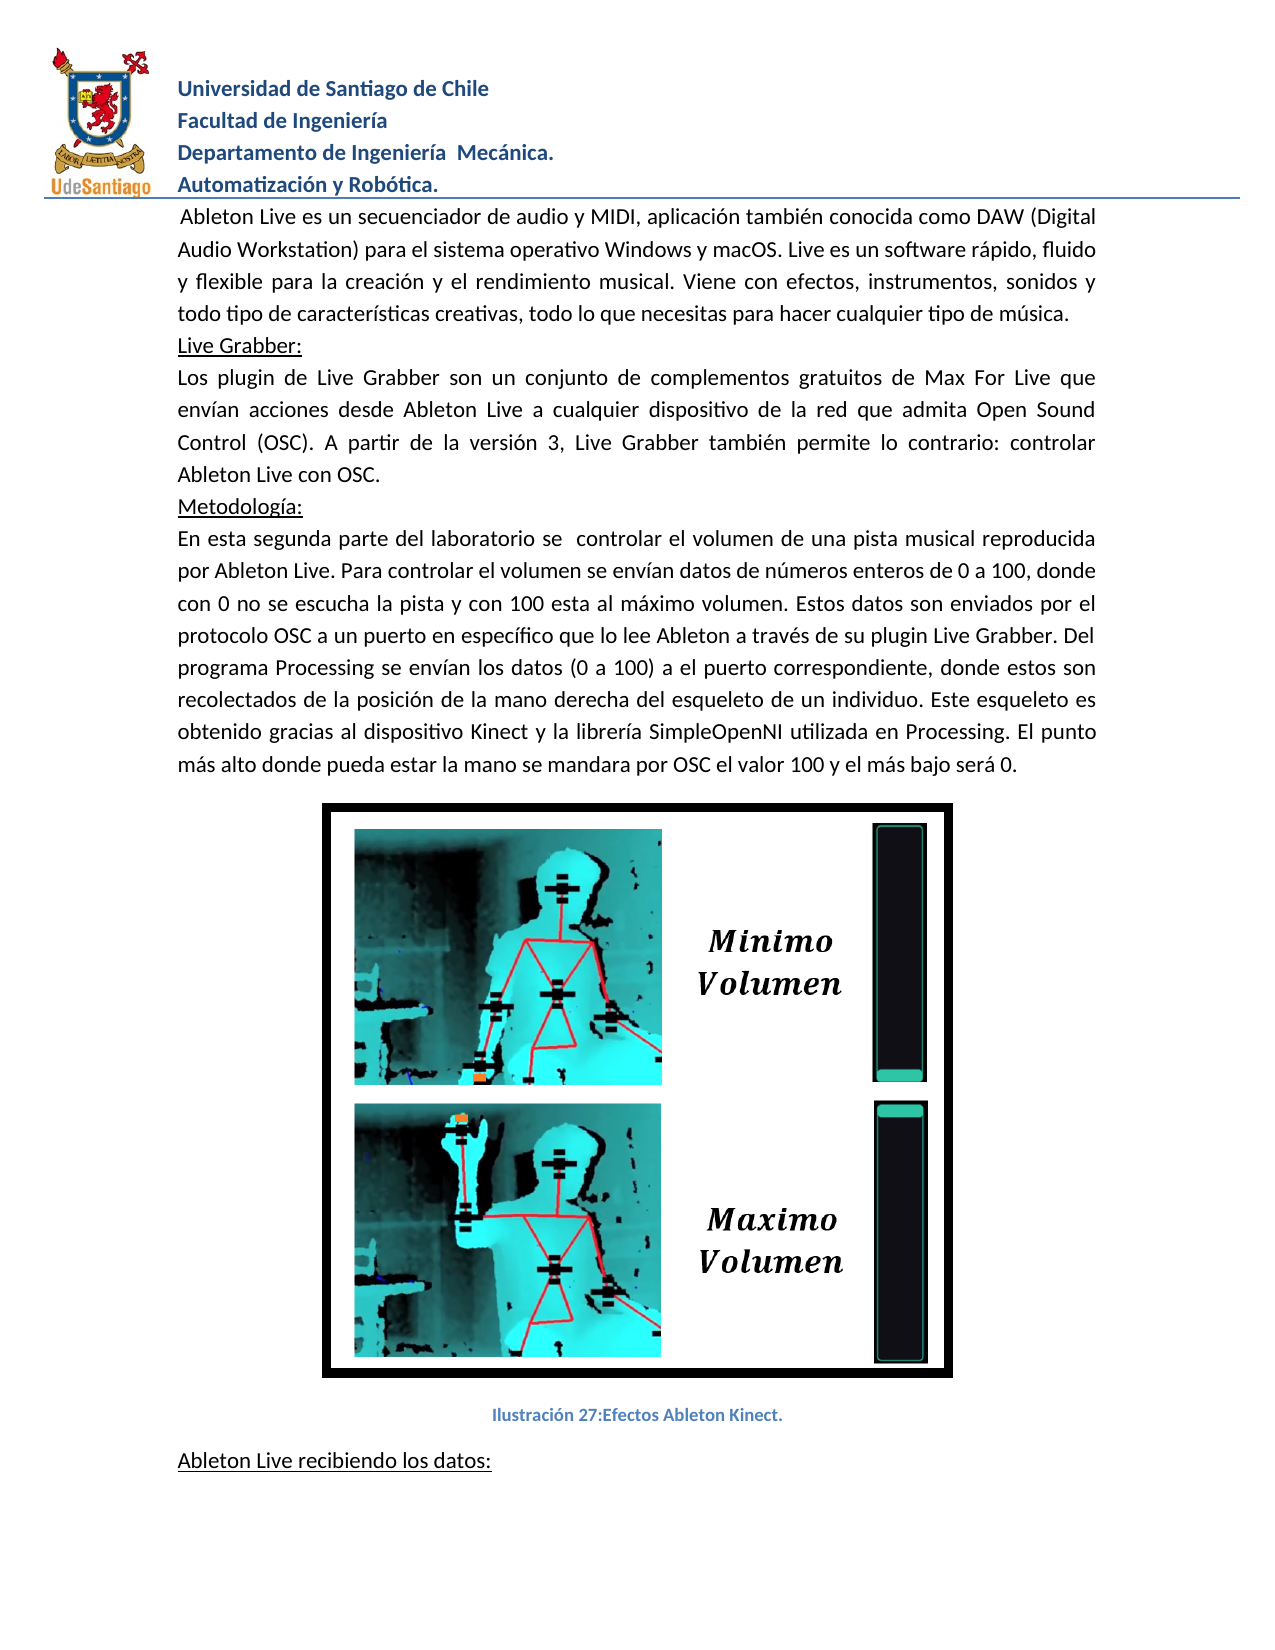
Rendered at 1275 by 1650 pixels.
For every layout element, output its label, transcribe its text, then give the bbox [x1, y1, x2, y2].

picture [43, 198, 162, 205]
text Ableton Live es un secuenciador de audio y MIDI, aplicación también conocida como DAW (Digital Audio Workstation) para el sistema operativo Windows y macOS. Live es un software rápido, fluido y flexible para la creación y el rendimiento musical. Viene con efectos, instrumentos, sonidos y todo tipo de características creativas, todo lo que necesitas para hacer cualquier tipo de música. [177, 202, 1098, 327]
text En esta segunda parte del laboratorio se controlar el volumen de una pista musical reproducida por Ableton Live. Para controlar el volumen se envían datos de números enteros de 0 a 100, donde con 0 no se escucha la pista y con 100 esta al máximo volumen. Estos datos son enviados por el protocolo OSC a un puerto en específico que lo lee Ableton a través de su plugin Live Grabber. Del programa Processing se envían los datos (0 a 100) a el puerto correspondiente, donde estos son recolectados de la posición de la mano derecha del esqueleto de un individuo. Este esqueleto es obtenido gracias al dispositivo Kinect y la librería SimpleOpenNI utilizada en Processing. El punto más alto donde pueda estar la mano se mandara por OSC el valor 100 y el más bajo será 0. [177, 524, 1098, 778]
text Live Grabber: [177, 331, 1098, 359]
text Metodología: [177, 492, 1098, 520]
text Los plugin de Live Grabber son un conjunto de complementos gratuitos de Max For Live que envían acciones desde Ableton Live a cualquier dispositivo de la red que admita Open Sound Control (OSC). A partir de la versión 3, Live Grabber también permite lo contrario: controlar Ableton Live con OSC. [177, 363, 1098, 488]
picture [43, 43, 162, 197]
picture [331, 812, 944, 1368]
text Ableton Live recibiendo los datos: [177, 1447, 1098, 1474]
